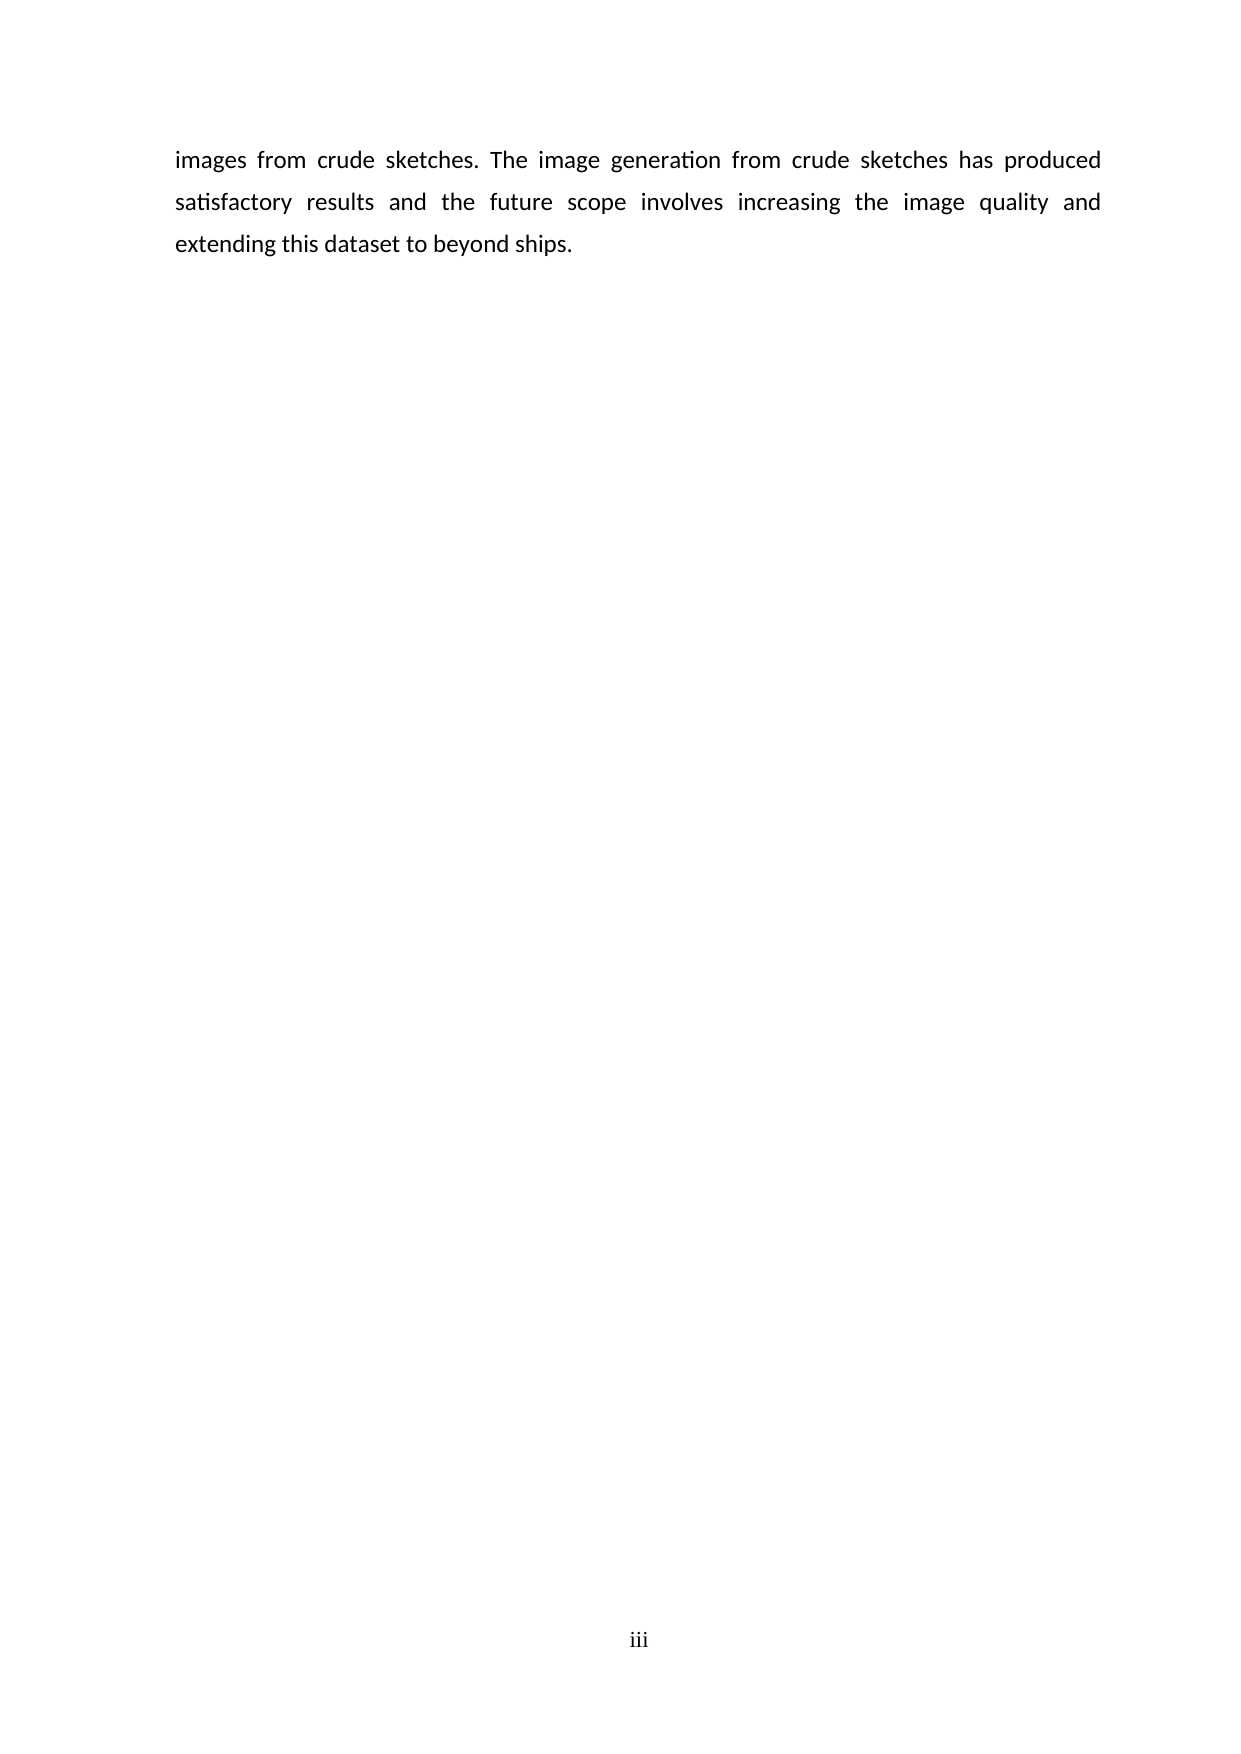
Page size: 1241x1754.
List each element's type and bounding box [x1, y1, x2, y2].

text [175, 144, 1103, 258]
